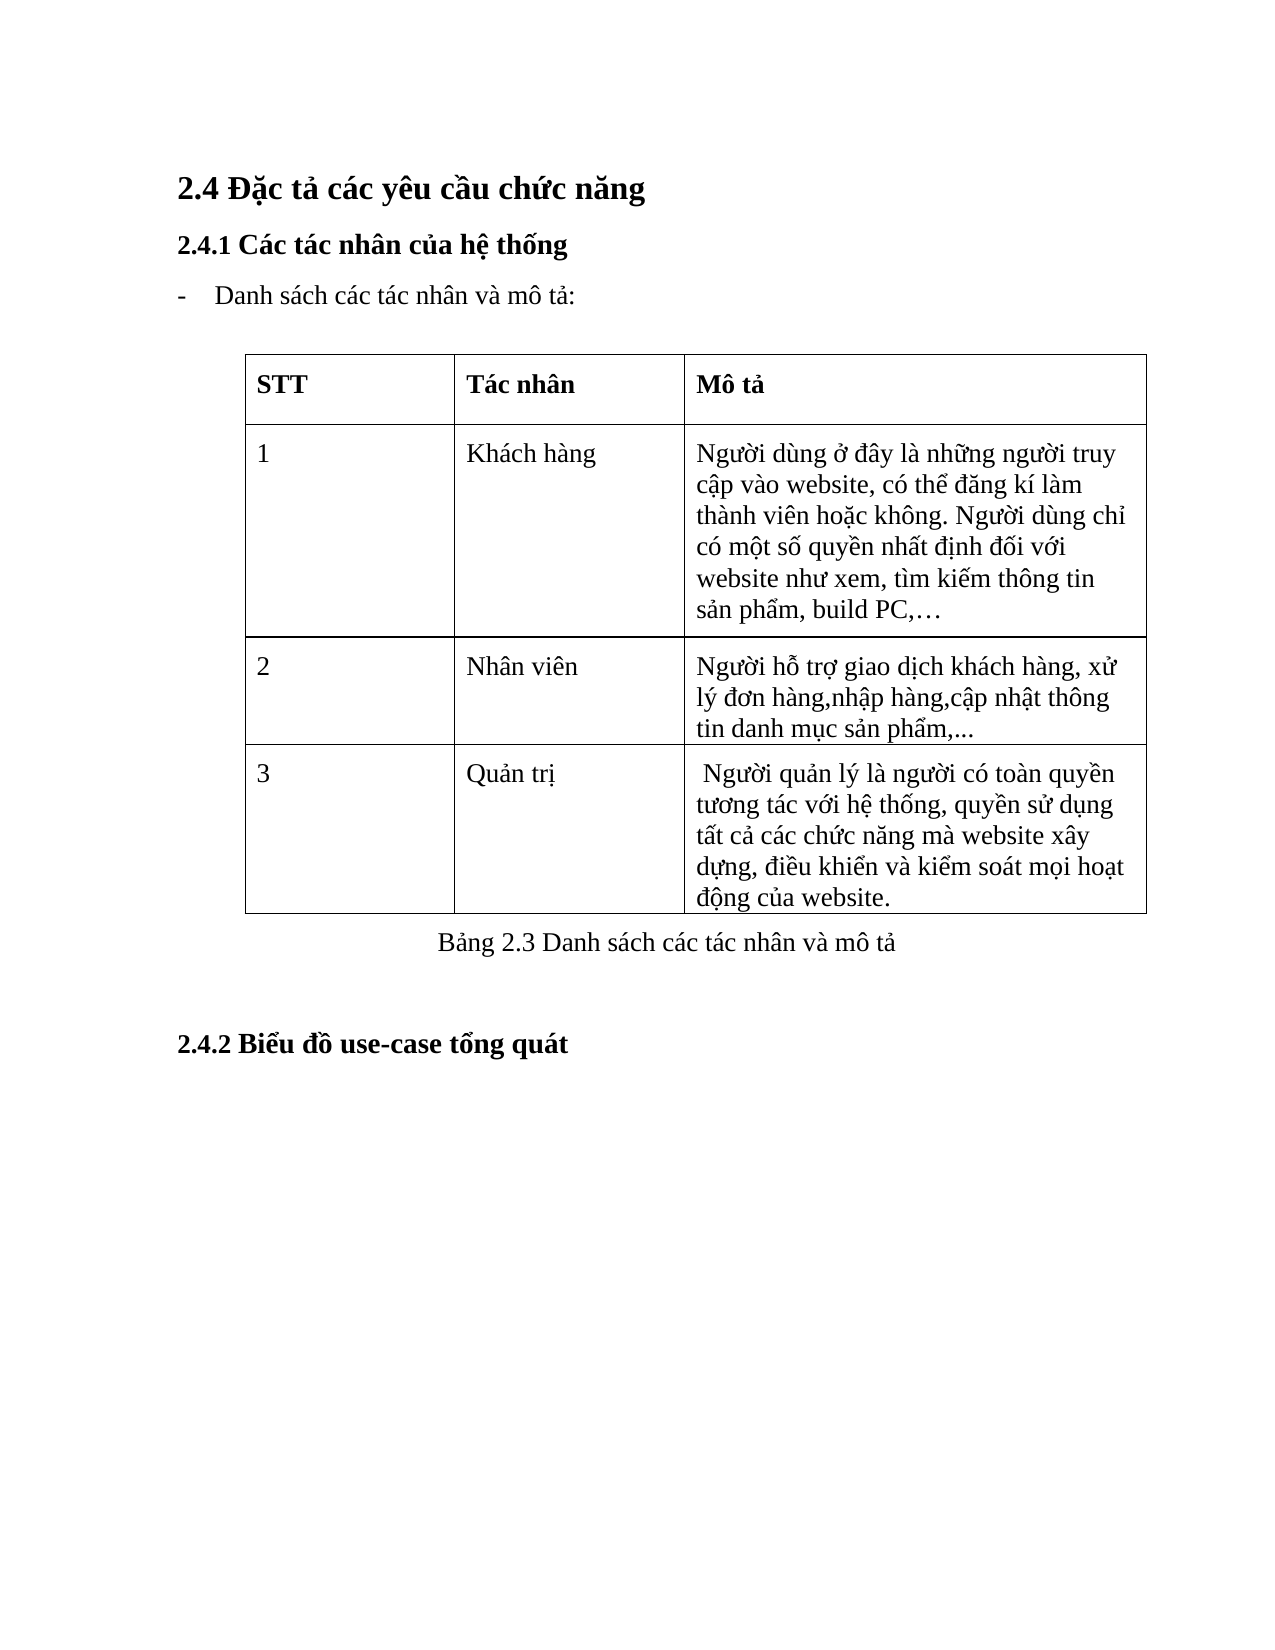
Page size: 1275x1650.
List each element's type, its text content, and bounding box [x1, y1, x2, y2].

table_cell Quản trị [455, 745, 684, 913]
subtitle Các tác nhân của hệ thống [177, 227, 1156, 260]
table_header Mô tả [685, 355, 1146, 423]
table_cell 1 [246, 425, 454, 636]
text Bảng 2.3 Danh sách các tác nhân và mô tả [177, 926, 1156, 957]
table_cell 3 [246, 745, 454, 913]
table_cell Người hỗ trợ giao dịch khách hàng, xử lý đơn hàng,nhập hàng,cập nhật thông tin danh mục sản phẩm,... [685, 638, 1146, 743]
table_cell Nhân viên [455, 638, 684, 743]
table_cell 2 [246, 638, 454, 743]
subtitle Biểu đồ use-case tổng quát [177, 1026, 1156, 1059]
table_cell Người quản lý là người có toàn quyền tương tác với hệ thống, quyền sử dụng tất cả các chức năng mà website xây dựng, điều khiển và kiểm soát mọi hoạt động của website. [685, 745, 1146, 913]
table_header Tác nhân [455, 355, 684, 423]
subtitle Đặc tả các yêu cầu chức năng [177, 168, 1156, 207]
table_cell Người dùng ở đây là những người truy cập vào website, có thể đăng kí làm thành viên hoặc không. Người dùng chỉ có một số quyền nhất định đối với website như xem, tìm kiếm thông tin sản phẩm, build PC,… [685, 425, 1146, 636]
table_cell Khách hàng [455, 425, 684, 636]
list Danh sách các tác nhân và mô tả: [177, 279, 1156, 311]
table_header STT [246, 355, 454, 423]
